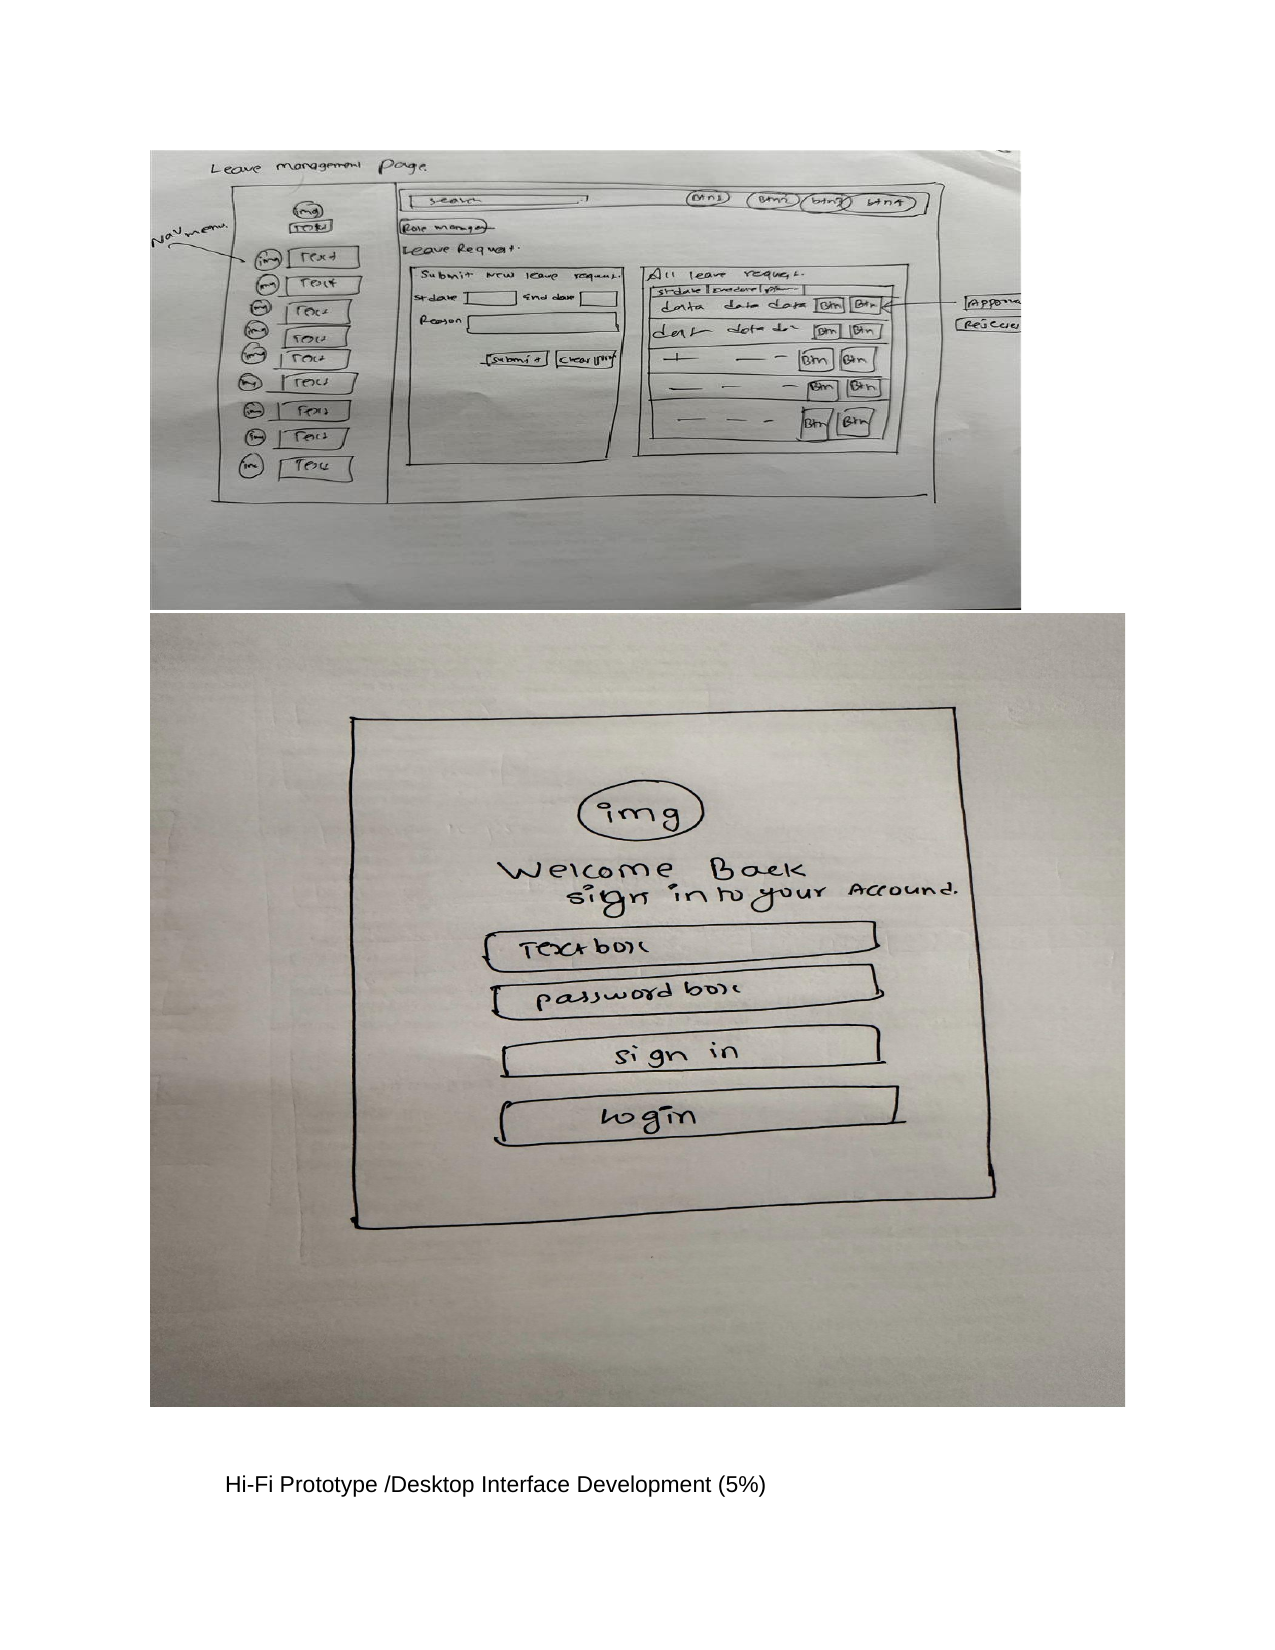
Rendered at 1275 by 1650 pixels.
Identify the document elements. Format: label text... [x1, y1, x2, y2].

picture [150, 150, 1022, 610]
picture [150, 613, 1125, 1407]
text Hi-Fi Prototype /Desktop Interface Development (5%) [150, 1471, 1125, 1497]
